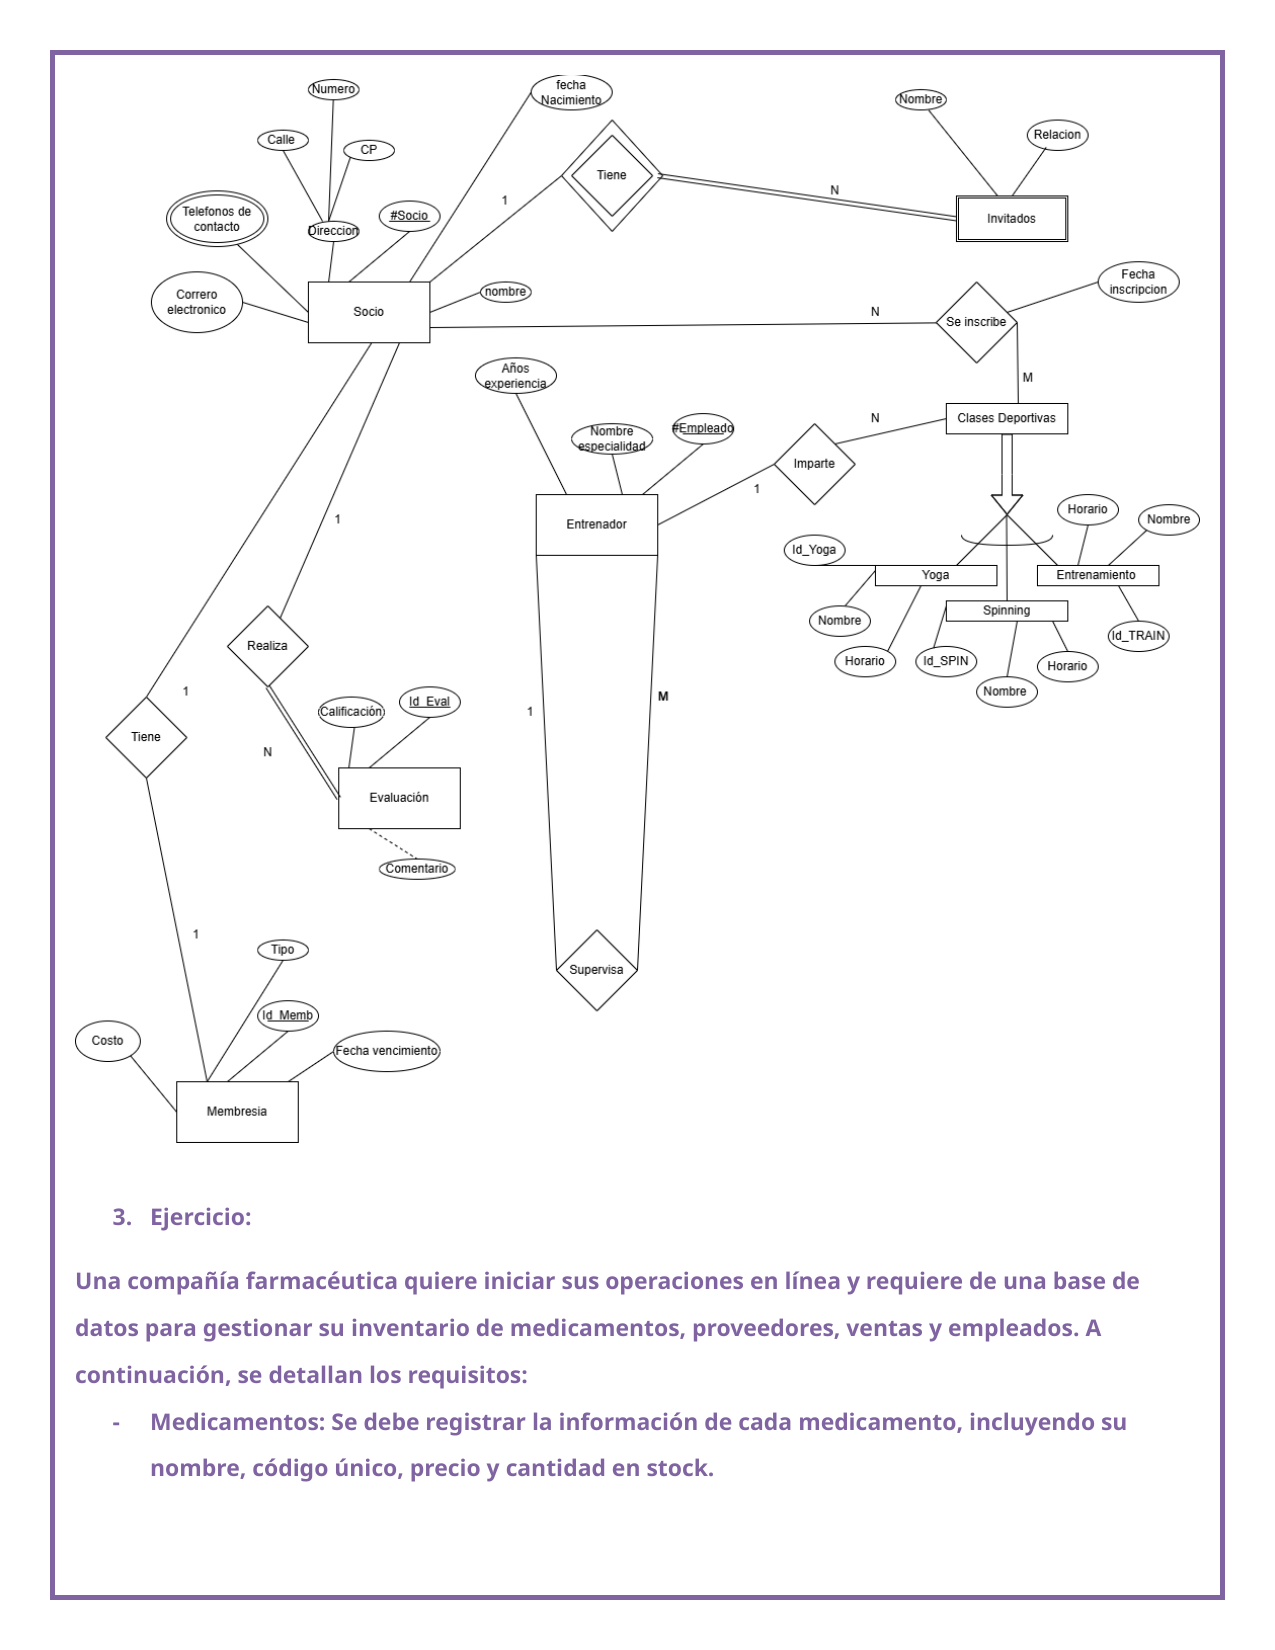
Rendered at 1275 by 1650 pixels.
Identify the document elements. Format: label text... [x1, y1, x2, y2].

list Ejercicio: [112, 1201, 1200, 1232]
picture [75, 75, 1200, 1144]
text Una compañía farmacéutica quiere iniciar sus operaciones en línea y requiere de una base de datos para gestionar su inventario de medicamentos, proveedores, ventas y empleados. A continuación, se detallan los requisitos: [75, 1265, 1200, 1390]
list Medicamentos: Se debe registrar la información de cada medicamento, incluyendo su nombre, código único, precio y cantidad en stock. [112, 1405, 1200, 1483]
